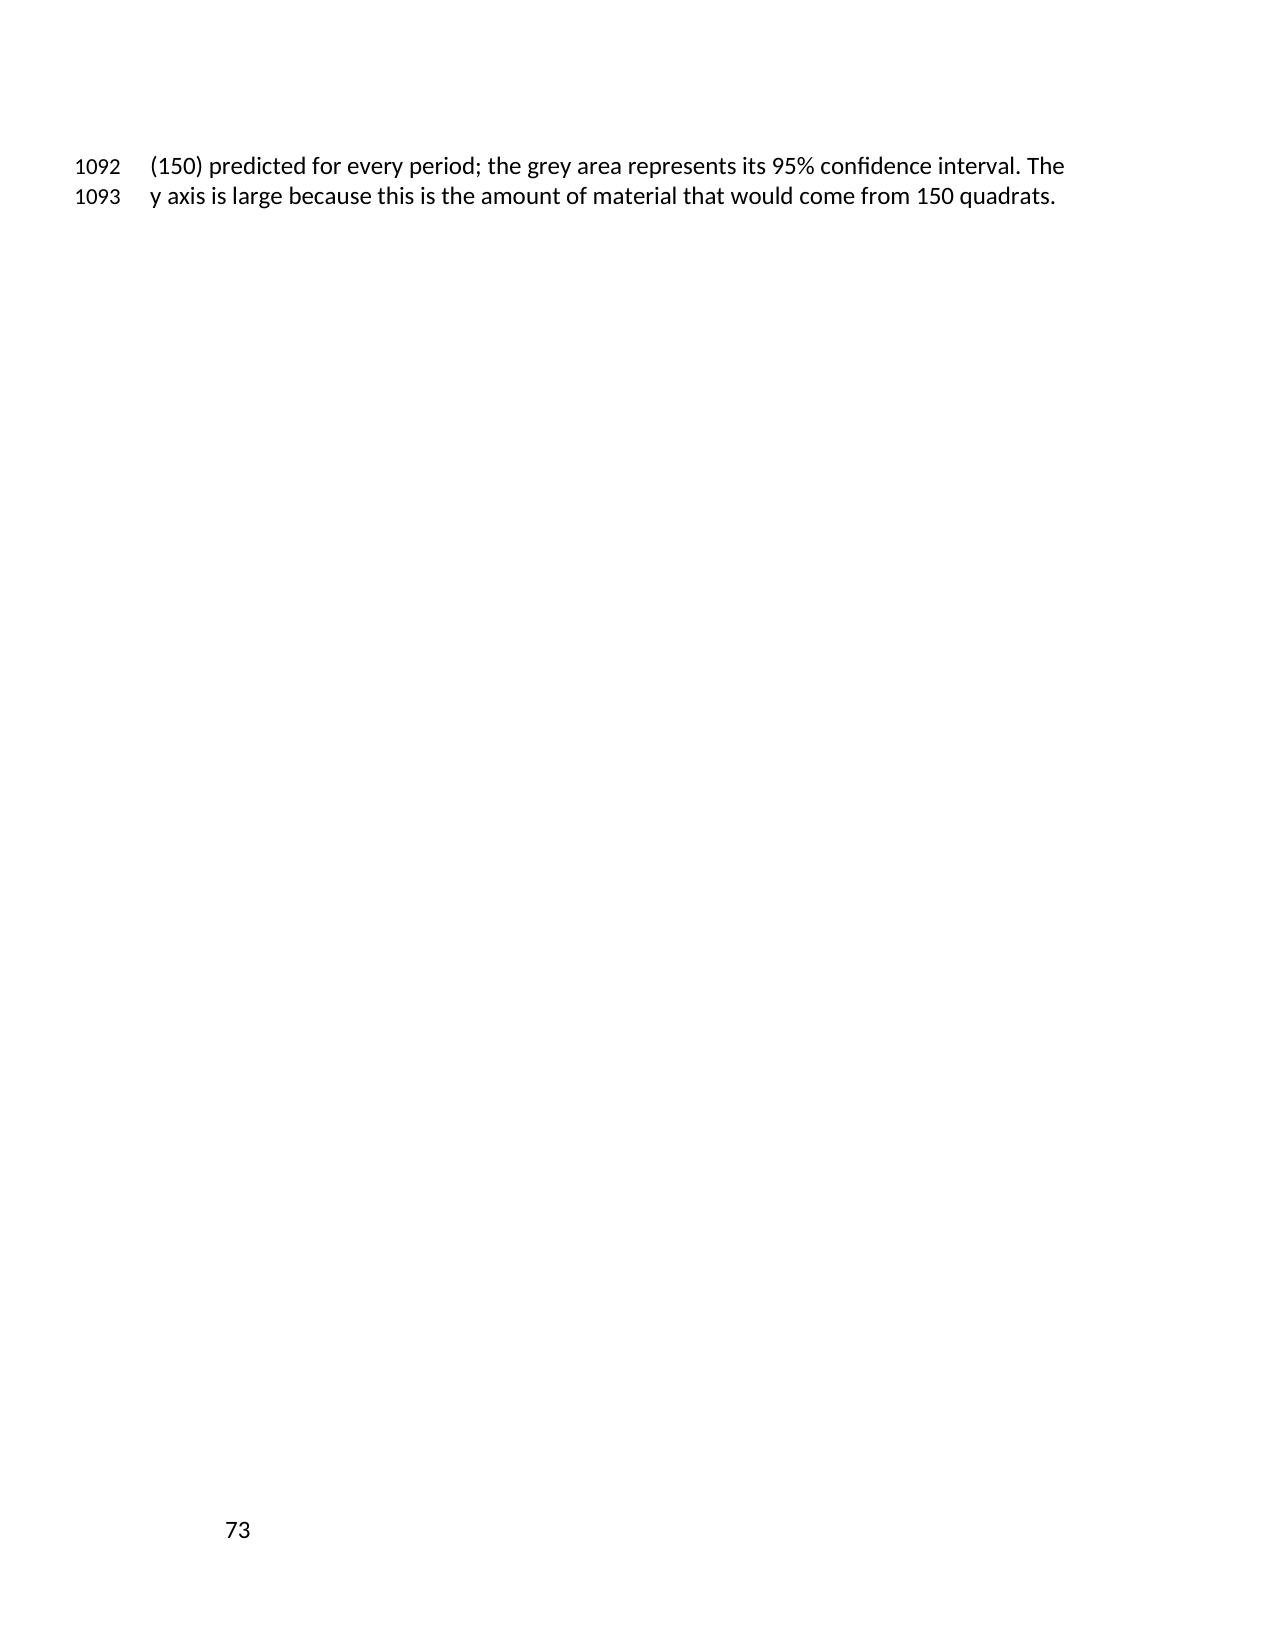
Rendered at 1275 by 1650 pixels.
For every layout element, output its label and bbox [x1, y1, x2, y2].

text [150, 150, 1125, 211]
